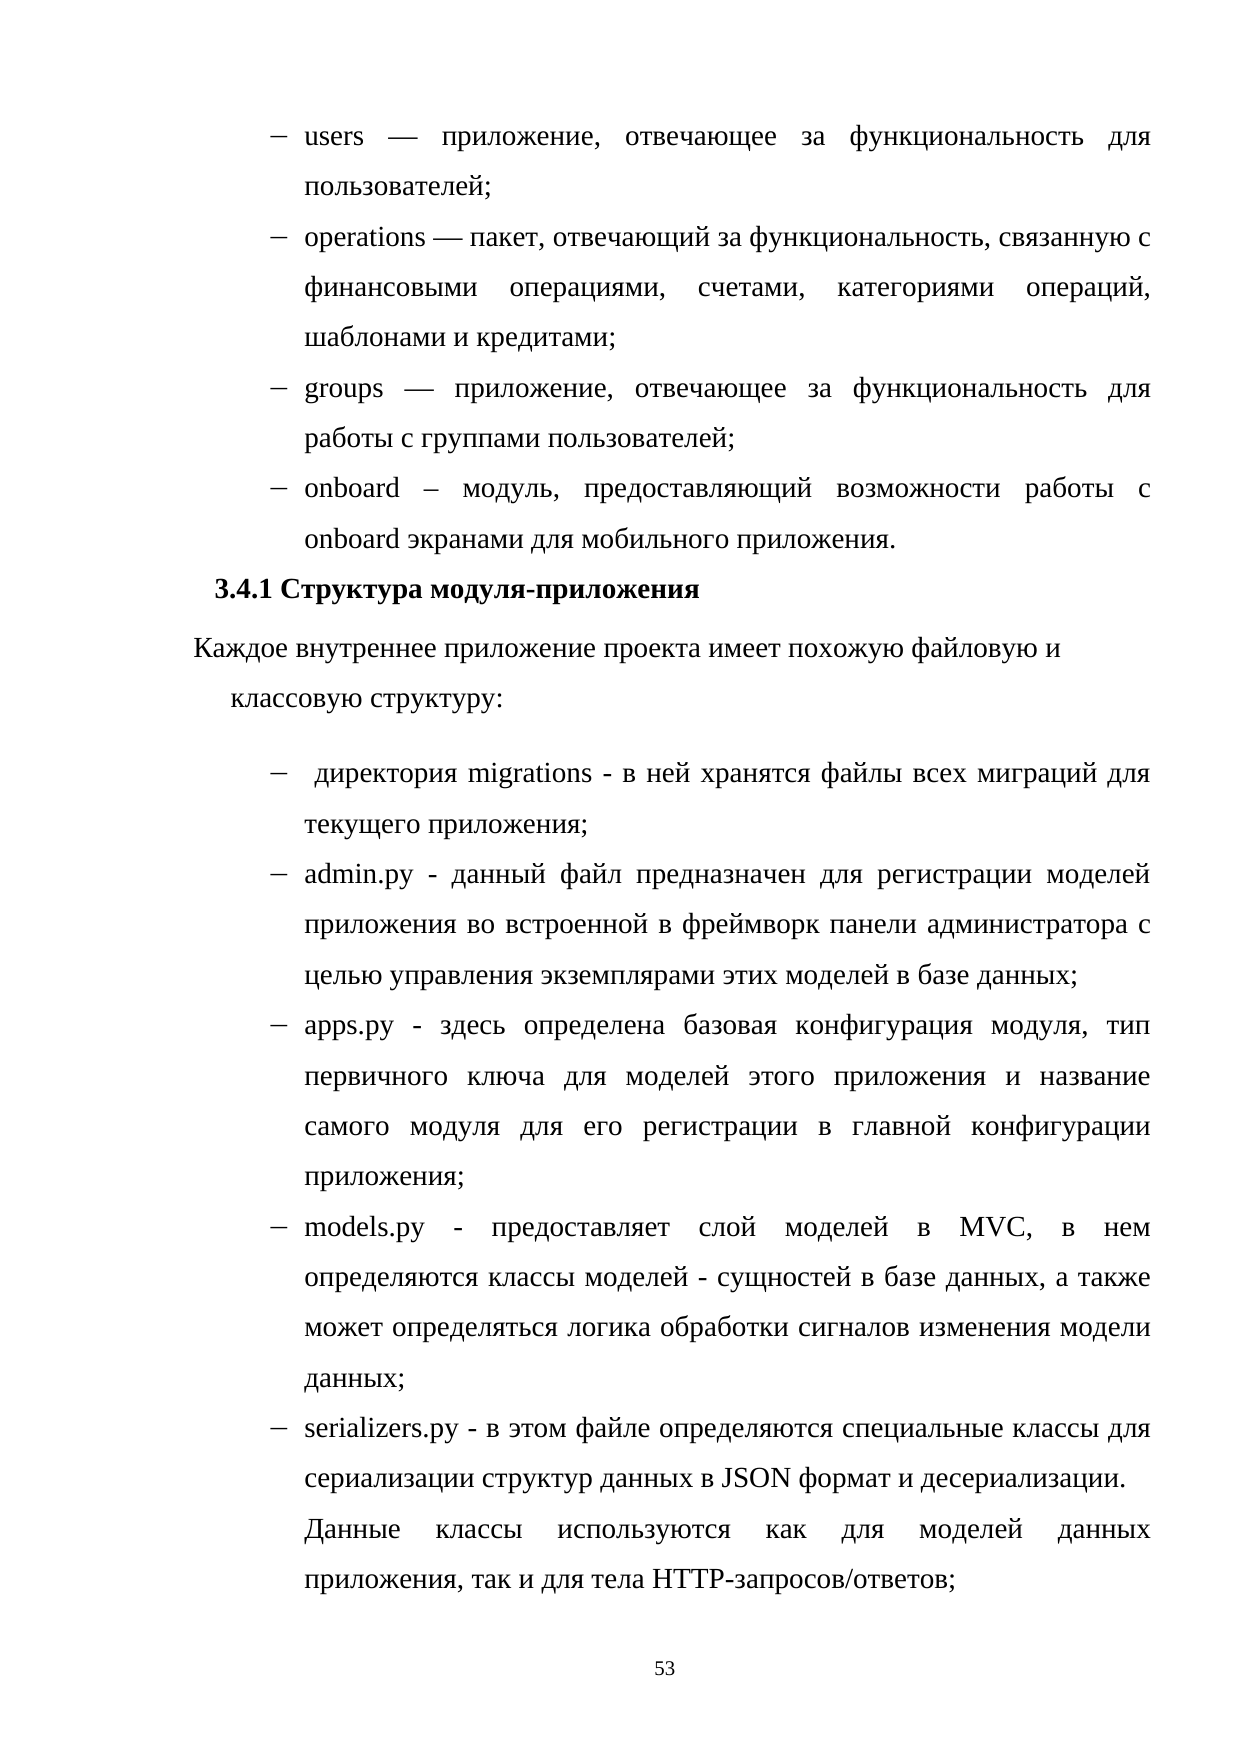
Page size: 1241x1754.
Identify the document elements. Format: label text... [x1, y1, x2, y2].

text onboard – модуль, предоставляющий возможности работы с onboard экранами для мобильного приложения. [267, 471, 1152, 554]
text serializers.py - в этом файле определяются специальные классы для сериализации структур данных в JSON формат и десериализации. [267, 1410, 1152, 1494]
text директория migrations - в ней хранятся файлы всех миграций для текущего приложения; [267, 756, 1152, 839]
text users — приложение, отвечающее за функциональность для пользователей; [267, 118, 1152, 202]
text models.py - предоставляет слой моделей в MVC, в нем определяются классы моделей - сущностей в базе данных, а также может определяться логика обработки сигналов изменения модели данных; [267, 1209, 1152, 1393]
text groups — приложение, отвечающее за функциональность для работы с группами пользователей; [267, 370, 1152, 454]
text operations — пакет, отвечающий за функциональность, связанную с финансовыми операциями, счетами, категориями операций, шаблонами и кредитами; [267, 219, 1152, 353]
text apps.py - здесь определена базовая конфигурация модуля, тип первичного ключа для моделей этого приложения и название самого модуля для его регистрации в главной конфигурации приложения; [267, 1007, 1152, 1192]
text admin.py - данный файл предназначен для регистрации моделей приложения во встроенной в фреймворк панели администратора с целью управления экземплярами этих моделей в базе данных; [267, 856, 1152, 991]
text Каждое внутреннее приложение проекта имеет похожую файловую и классовую структуру: [193, 630, 1152, 714]
list Данные классы используются как для моделей данных приложения, так и для тела HTTP-запросов/ответов; [304, 1511, 1152, 1594]
text Структура модуля-приложения [214, 571, 1152, 605]
